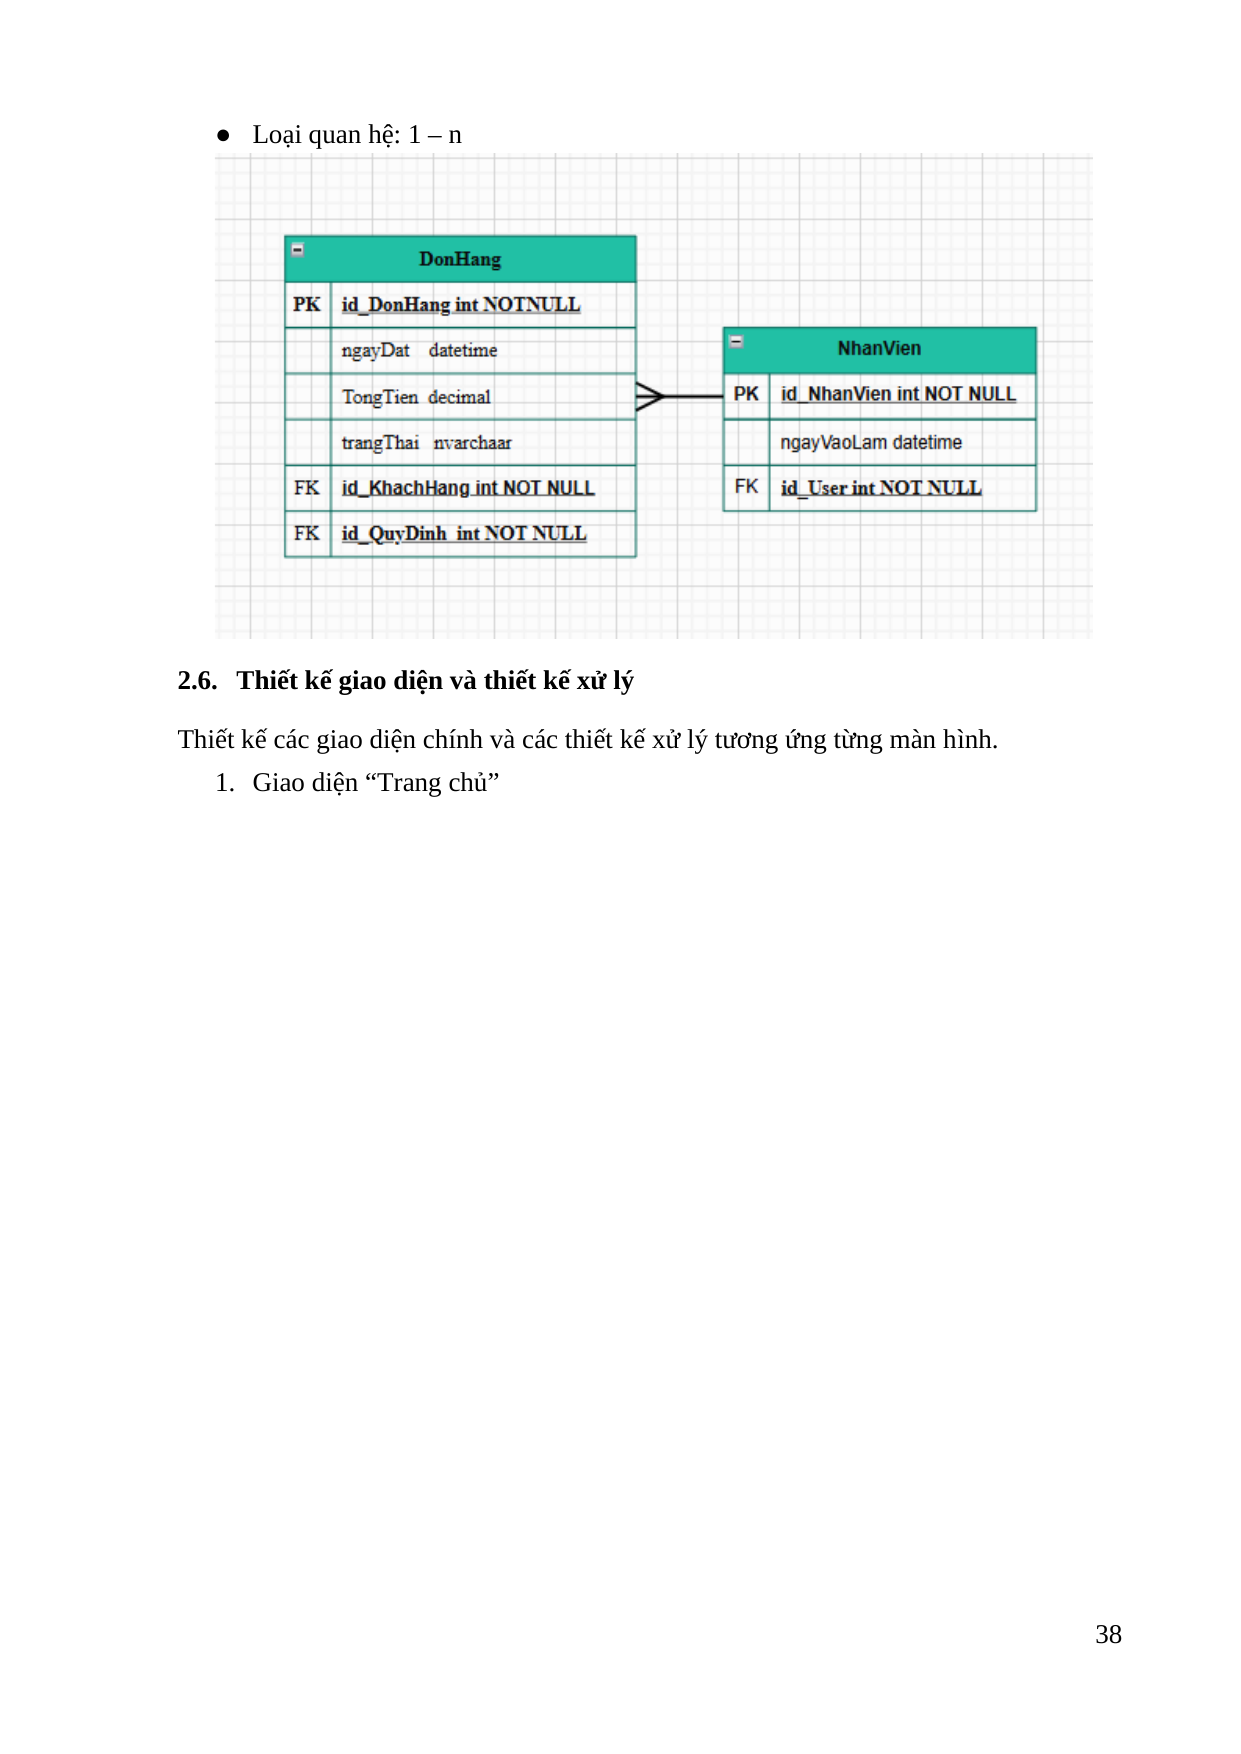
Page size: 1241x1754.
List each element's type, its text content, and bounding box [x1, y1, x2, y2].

list Loại quan hệ: 1 – n [215, 118, 1122, 149]
subtitle Thiết kế giao diện và thiết kế xử lý [177, 664, 1122, 695]
picture [214, 153, 1093, 639]
text Thiết kế các giao diện chính và các thiết kế xử lý tương ứng từng màn hình. [177, 723, 1122, 754]
list Giao diện “Trang chủ” [215, 767, 1122, 798]
